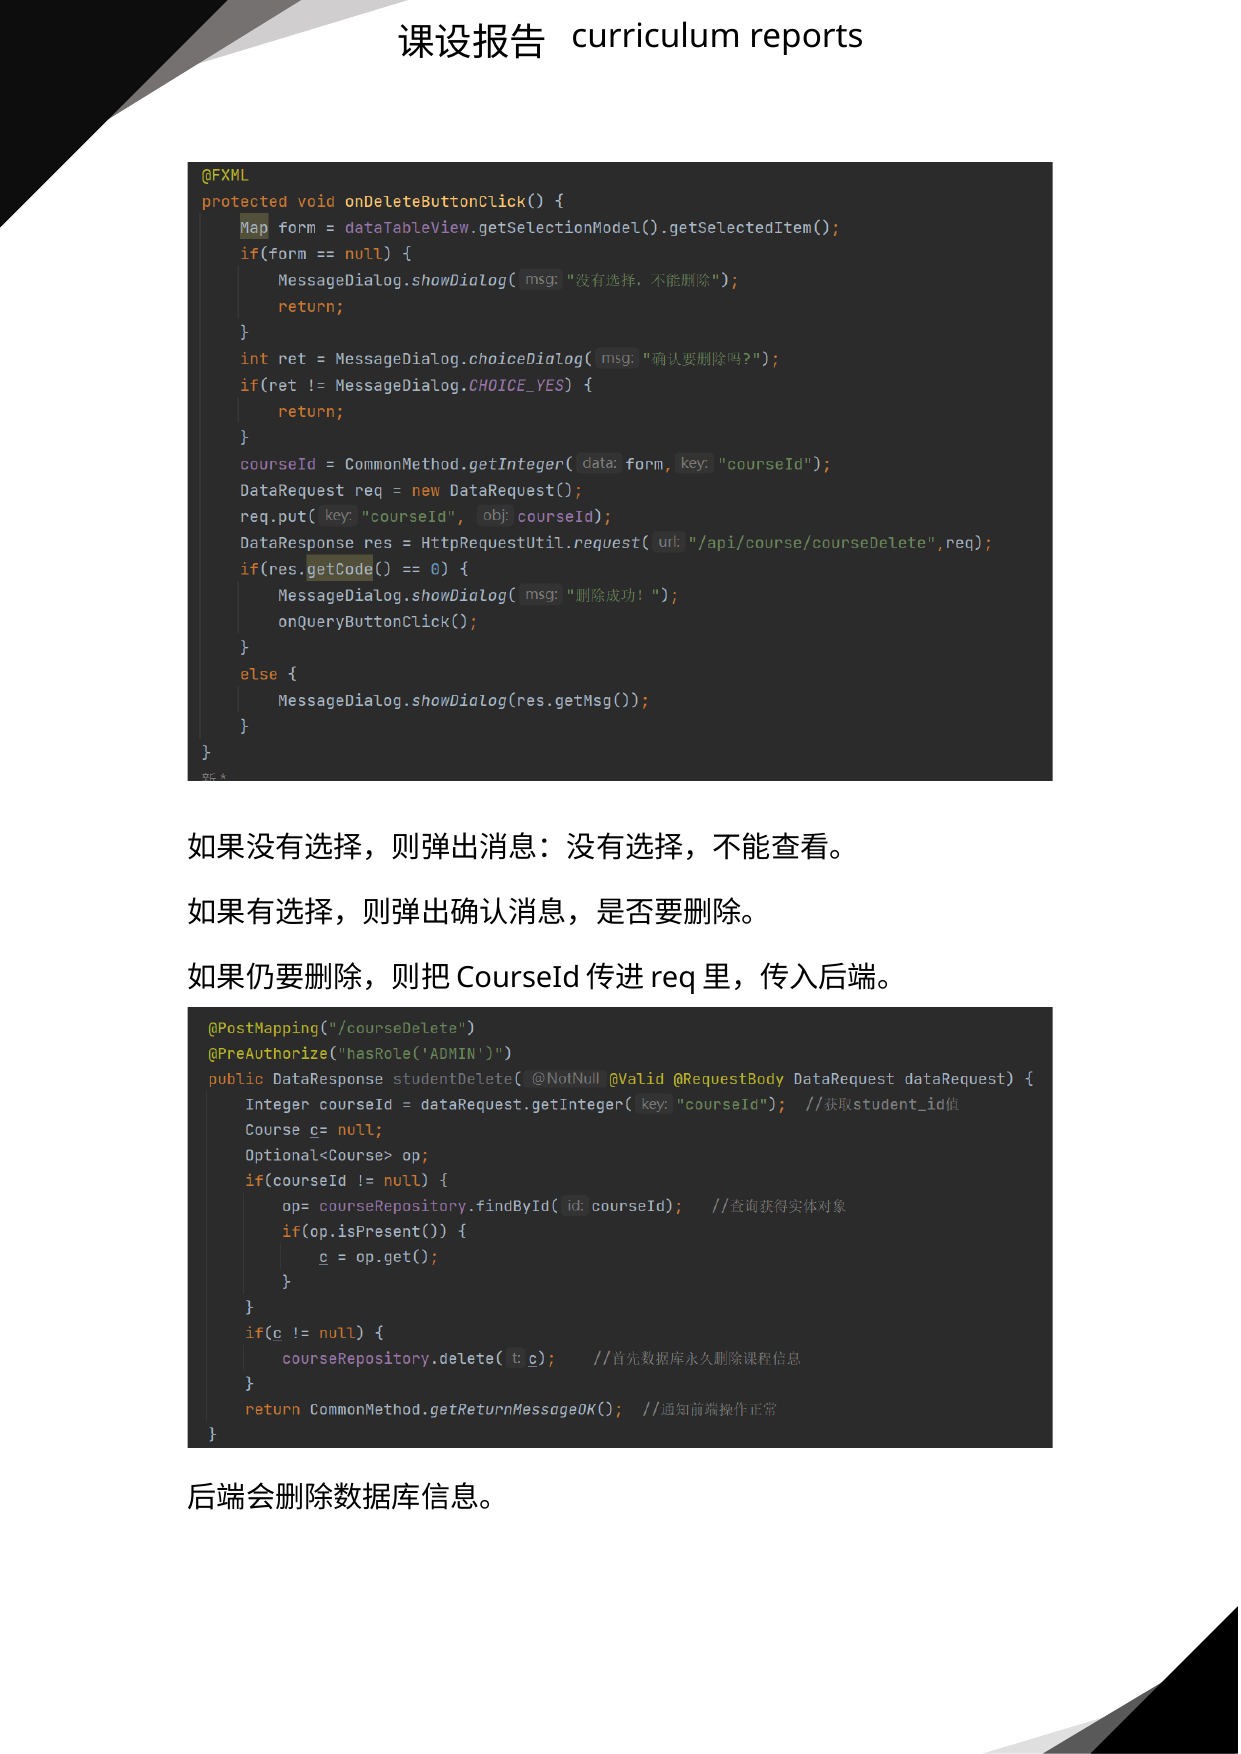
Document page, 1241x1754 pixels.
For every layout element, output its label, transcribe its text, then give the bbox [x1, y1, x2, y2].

text 如果有选择，则弹出确认消息，是否要删除。 [187, 877, 1053, 942]
text 后端会删除数据库信息。 [187, 1462, 1053, 1527]
picture [187, 162, 1053, 781]
text 如果没有选择，则弹出消息：没有选择，不能查看。 [187, 812, 1053, 877]
picture [187, 1007, 1053, 1448]
text 如果仍要删除，则把CourseId传进req里，传入后端。 [187, 942, 1053, 1007]
